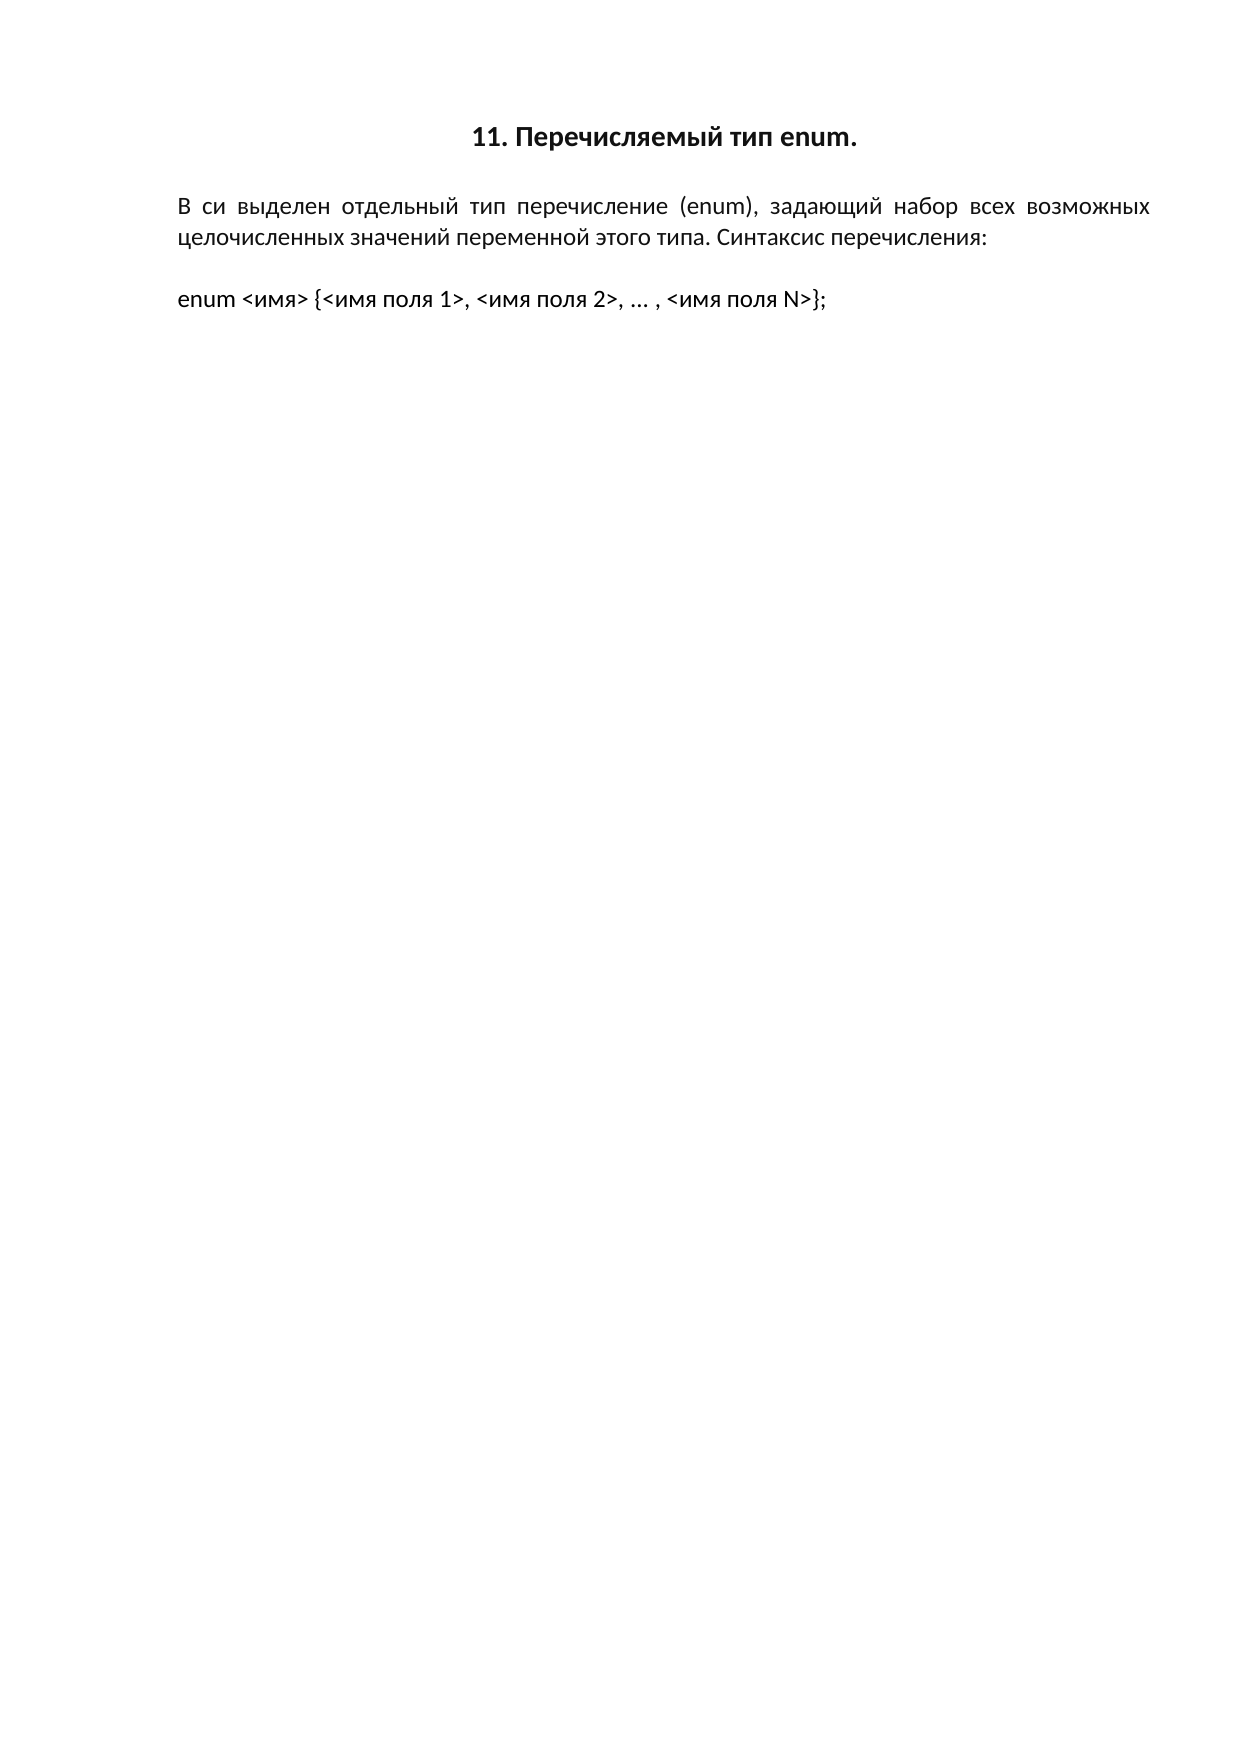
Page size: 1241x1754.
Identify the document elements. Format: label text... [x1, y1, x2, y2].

text 11. Перечисляемый тип enum. [177, 118, 1152, 154]
text В си выделен отдельный тип перечисление (enum), задающий набор всех возможных целочисленных значений переменной этого типа. Синтаксис перечисления: [177, 189, 1152, 252]
table_header enum <имя> {<имя поля 1>, <имя поля 2>, ... , <имя поля N>}; [177, 283, 1240, 314]
